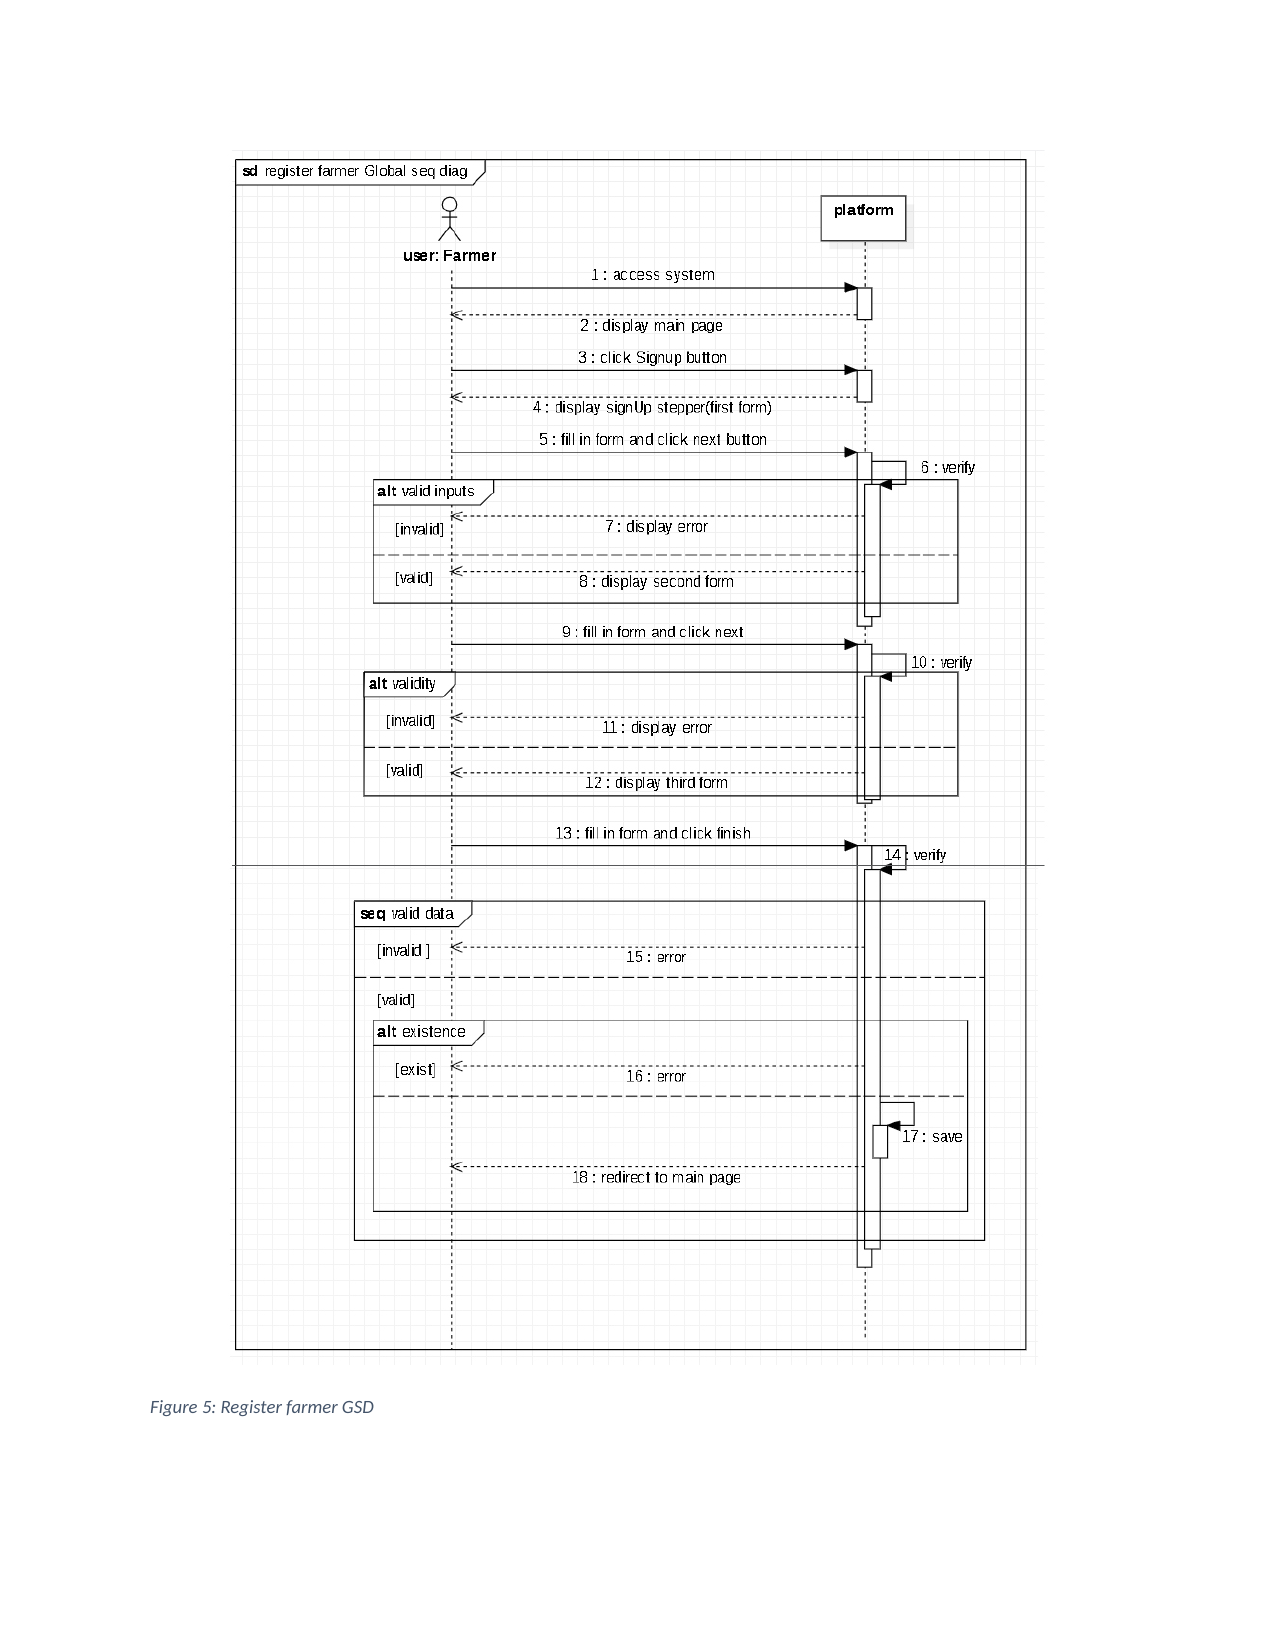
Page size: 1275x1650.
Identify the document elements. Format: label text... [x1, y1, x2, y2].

picture [150, 150, 1125, 1365]
